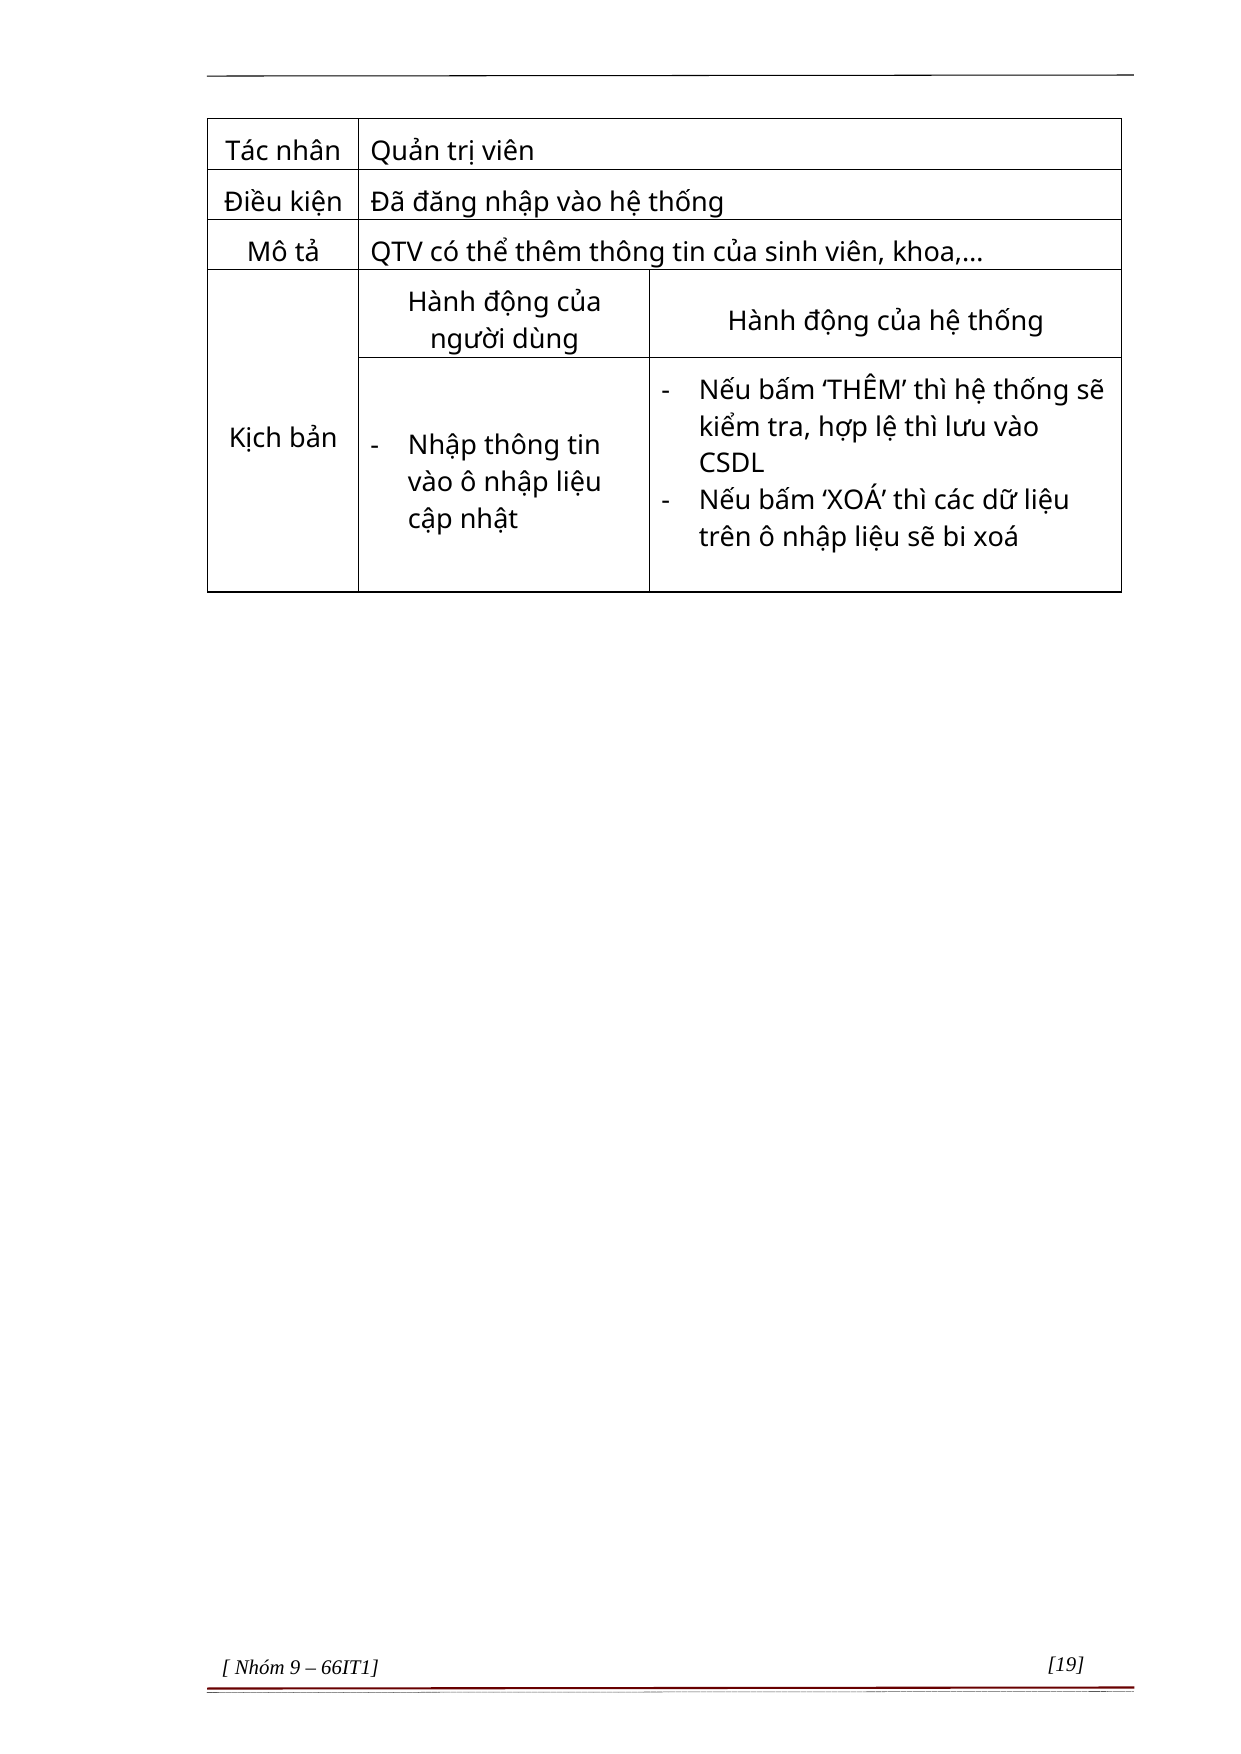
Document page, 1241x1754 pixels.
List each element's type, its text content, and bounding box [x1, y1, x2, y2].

table_cell Kịch bản [208, 270, 358, 591]
table_cell Đã đăng nhập vào hệ thống [359, 170, 1121, 219]
table_cell Nhập thông tin vào ô nhập liệu cập nhật [359, 358, 649, 591]
table_cell QTV có thể thêm thông tin của sinh viên, khoa,… [359, 220, 1121, 269]
table_cell Hành động của người dùng [359, 270, 649, 357]
table_cell Quản trị viên [359, 119, 1121, 168]
table_cell Hành động của hệ thống [650, 270, 1121, 357]
table_cell Mô tả [208, 220, 358, 269]
table_cell Tác nhân [208, 119, 358, 168]
table_cell Nếu bấm ‘THÊM’ thì hệ thống sẽ kiểm tra, hợp lệ thì lưu vào CSDL Nếu bấm ‘XOÁ’ thì các dữ liệu trên ô nhập liệu sẽ bi xoá [650, 358, 1121, 591]
table_cell Điều kiện [208, 170, 358, 219]
